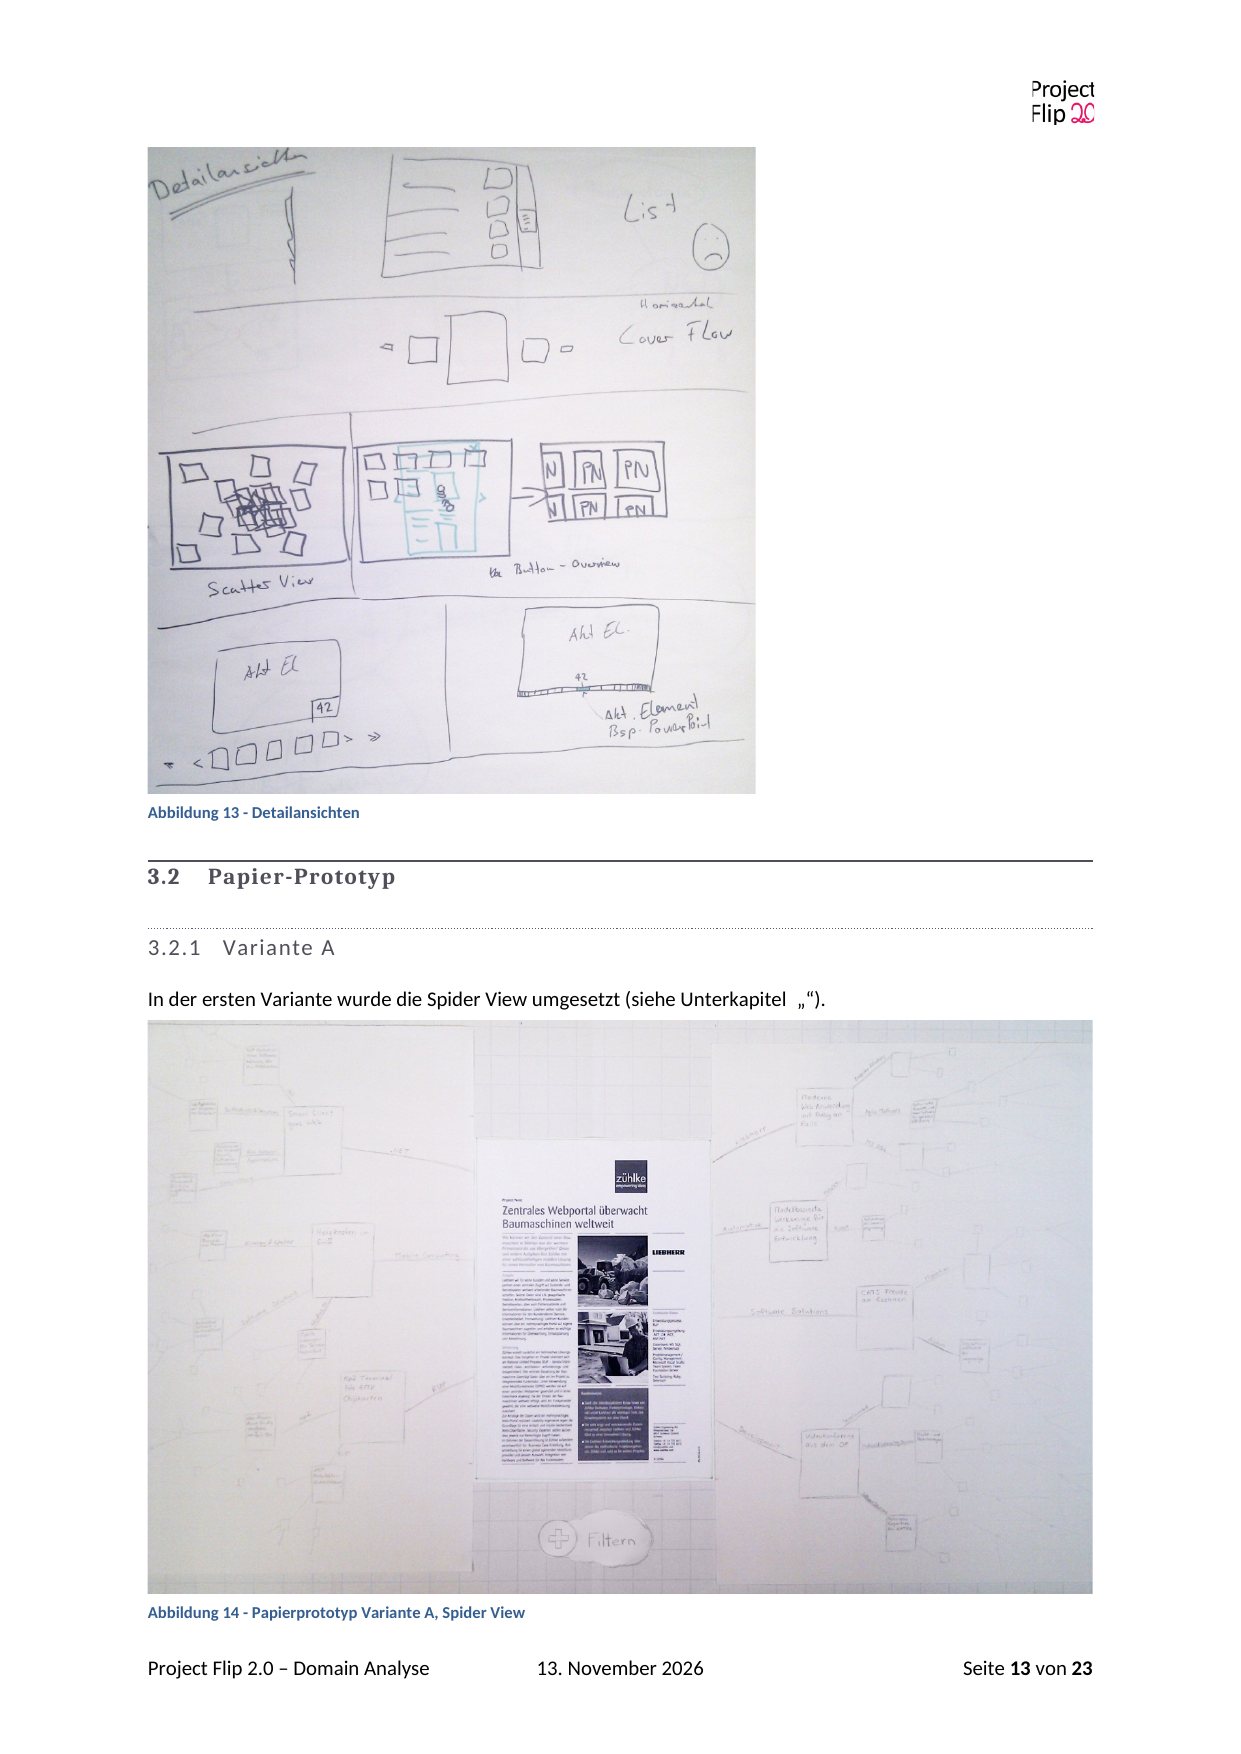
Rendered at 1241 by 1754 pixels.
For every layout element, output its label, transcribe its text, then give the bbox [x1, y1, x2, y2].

picture [147, 1020, 1093, 1594]
subtitle Papier-Prototyp [148, 862, 1093, 890]
text In der ersten Variante wurde die Spider View umgesetzt (siehe Unterkapitel 3.1.3 „Spider View“). [148, 986, 1093, 1012]
subtitle Variante A [148, 928, 1093, 961]
picture [1081, 79, 1097, 124]
picture [147, 147, 756, 794]
